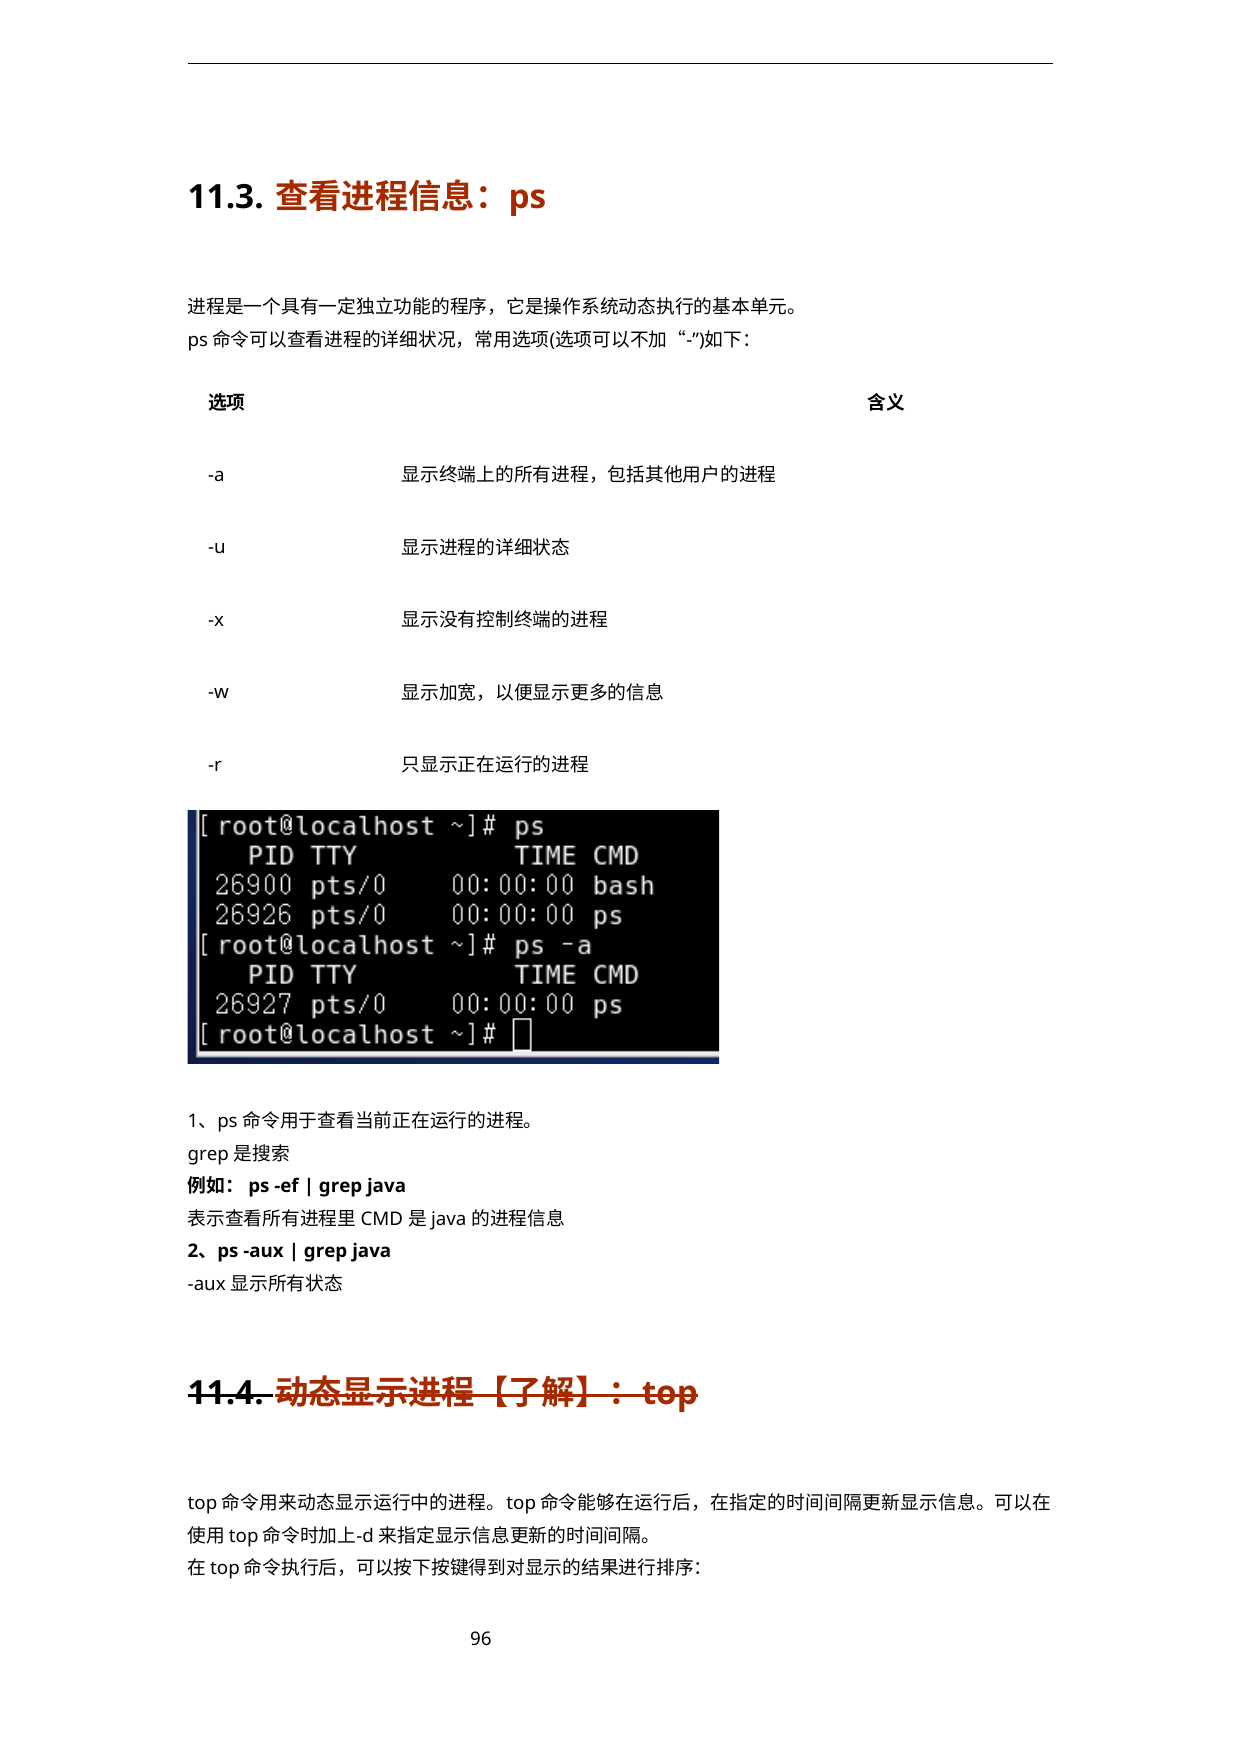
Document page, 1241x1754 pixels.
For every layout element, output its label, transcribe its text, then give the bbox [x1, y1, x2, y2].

table_cell -u [188, 521, 381, 593]
subtitle 查看进程信息：ps [187, 162, 1053, 227]
subtitle 动态显示进程【了解】：top [187, 1358, 1053, 1423]
table_cell 显示加宽，以便显示更多的信息 [381, 666, 1240, 738]
text grep 是搜索 [187, 1136, 1053, 1168]
text 1、ps 命令用于查看当前正在运行的进程。 [187, 1103, 1053, 1136]
table_header 含义 [381, 376, 1240, 448]
text 进程是一个具有一定独立功能的程序，它是操作系统动态执行的基本单元。 [187, 289, 1053, 322]
table_cell -x [188, 593, 381, 666]
text -aux 显示所有状态 [187, 1266, 1053, 1298]
text 2、ps -aux | grep java [187, 1233, 1053, 1266]
text 表示查看所有进程里 CMD 是 java 的进程信息 [187, 1201, 1053, 1233]
picture [187, 810, 720, 1064]
text 在top命令执行后，可以按下按键得到对显示的结果进行排序： [187, 1550, 1053, 1583]
text ps命令可以查看进程的详细状况，常用选项(选项可以不加“-”)如下： [187, 322, 1053, 354]
table_cell 显示进程的详细状态 [381, 521, 1240, 593]
text 例如： ps -ef | grep java [187, 1168, 1053, 1201]
text top命令用来动态显示运行中的进程。top命令能够在运行后，在指定的时间间隔更新显示信息。可以在使用top命令时加上-d 来指定显示信息更新的时间间隔。 [187, 1485, 1053, 1550]
table_cell -w [188, 666, 381, 738]
table_cell 只显示正在运行的进程 [381, 738, 1240, 811]
table_cell -a [188, 448, 381, 521]
table_cell 显示终端上的所有进程，包括其他用户的进程 [381, 448, 1240, 521]
table_header 选项 [188, 376, 381, 448]
table_cell -r [188, 738, 381, 810]
table_cell 显示没有控制终端的进程 [381, 593, 1240, 666]
